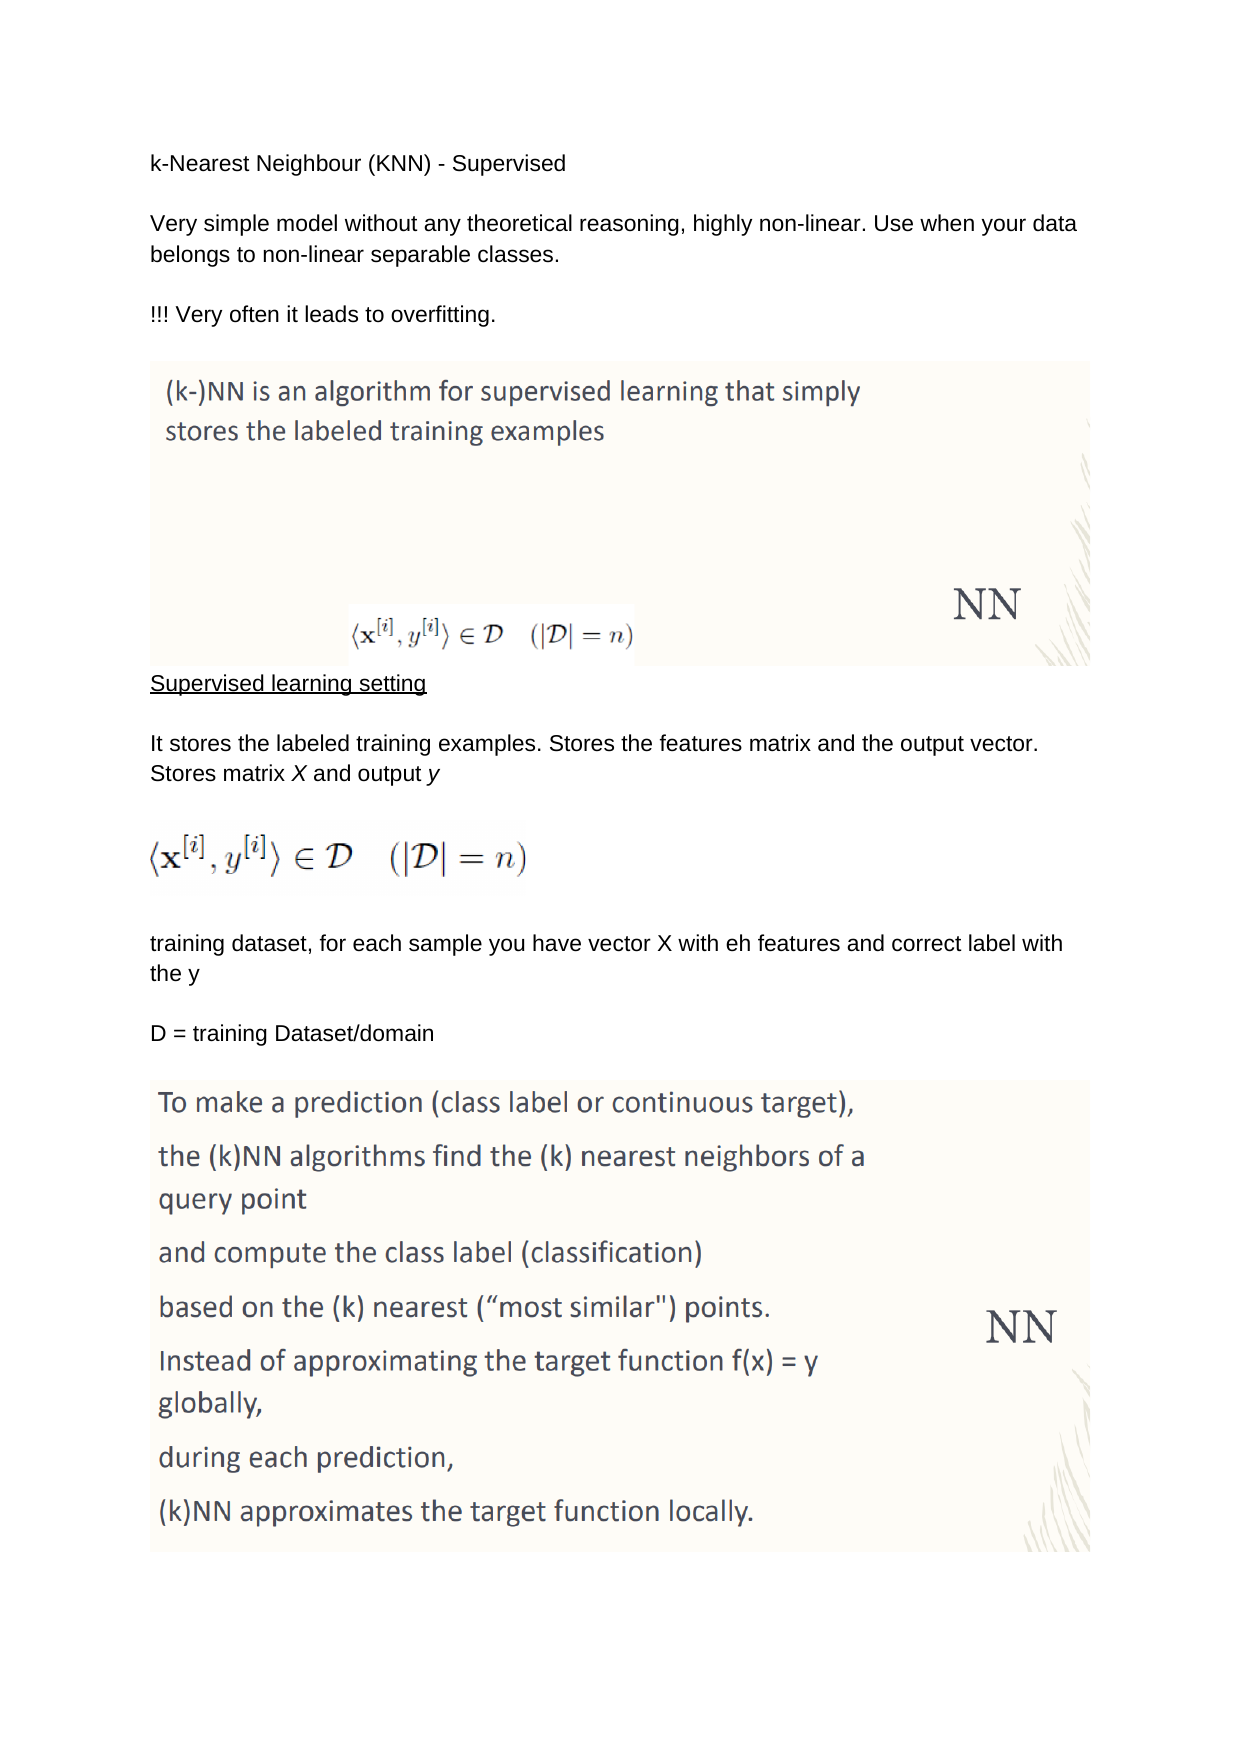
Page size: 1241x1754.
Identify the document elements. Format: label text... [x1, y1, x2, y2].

text Very simple model without any theoretical reasoning, highly non-linear. Use when your data belongs to non-linear separable classes. [150, 210, 1090, 267]
picture [150, 361, 1091, 666]
text training dataset, for each sample you have vector X with eh features and correct label with the y [150, 929, 1090, 986]
text !!! Very often it leads to overfitting. [150, 301, 1090, 327]
text D = training Dataset/domain [150, 1020, 1090, 1046]
text Supervised learning setting [150, 669, 1090, 696]
text k-Nearest Neighbour (KNN) - Supervised [150, 150, 1090, 176]
picture [150, 820, 526, 896]
text It stores the labeled training examples. Stores the features matrix and the output vector. Stores matrix X and output y [150, 730, 1090, 786]
picture [150, 1080, 1091, 1552]
